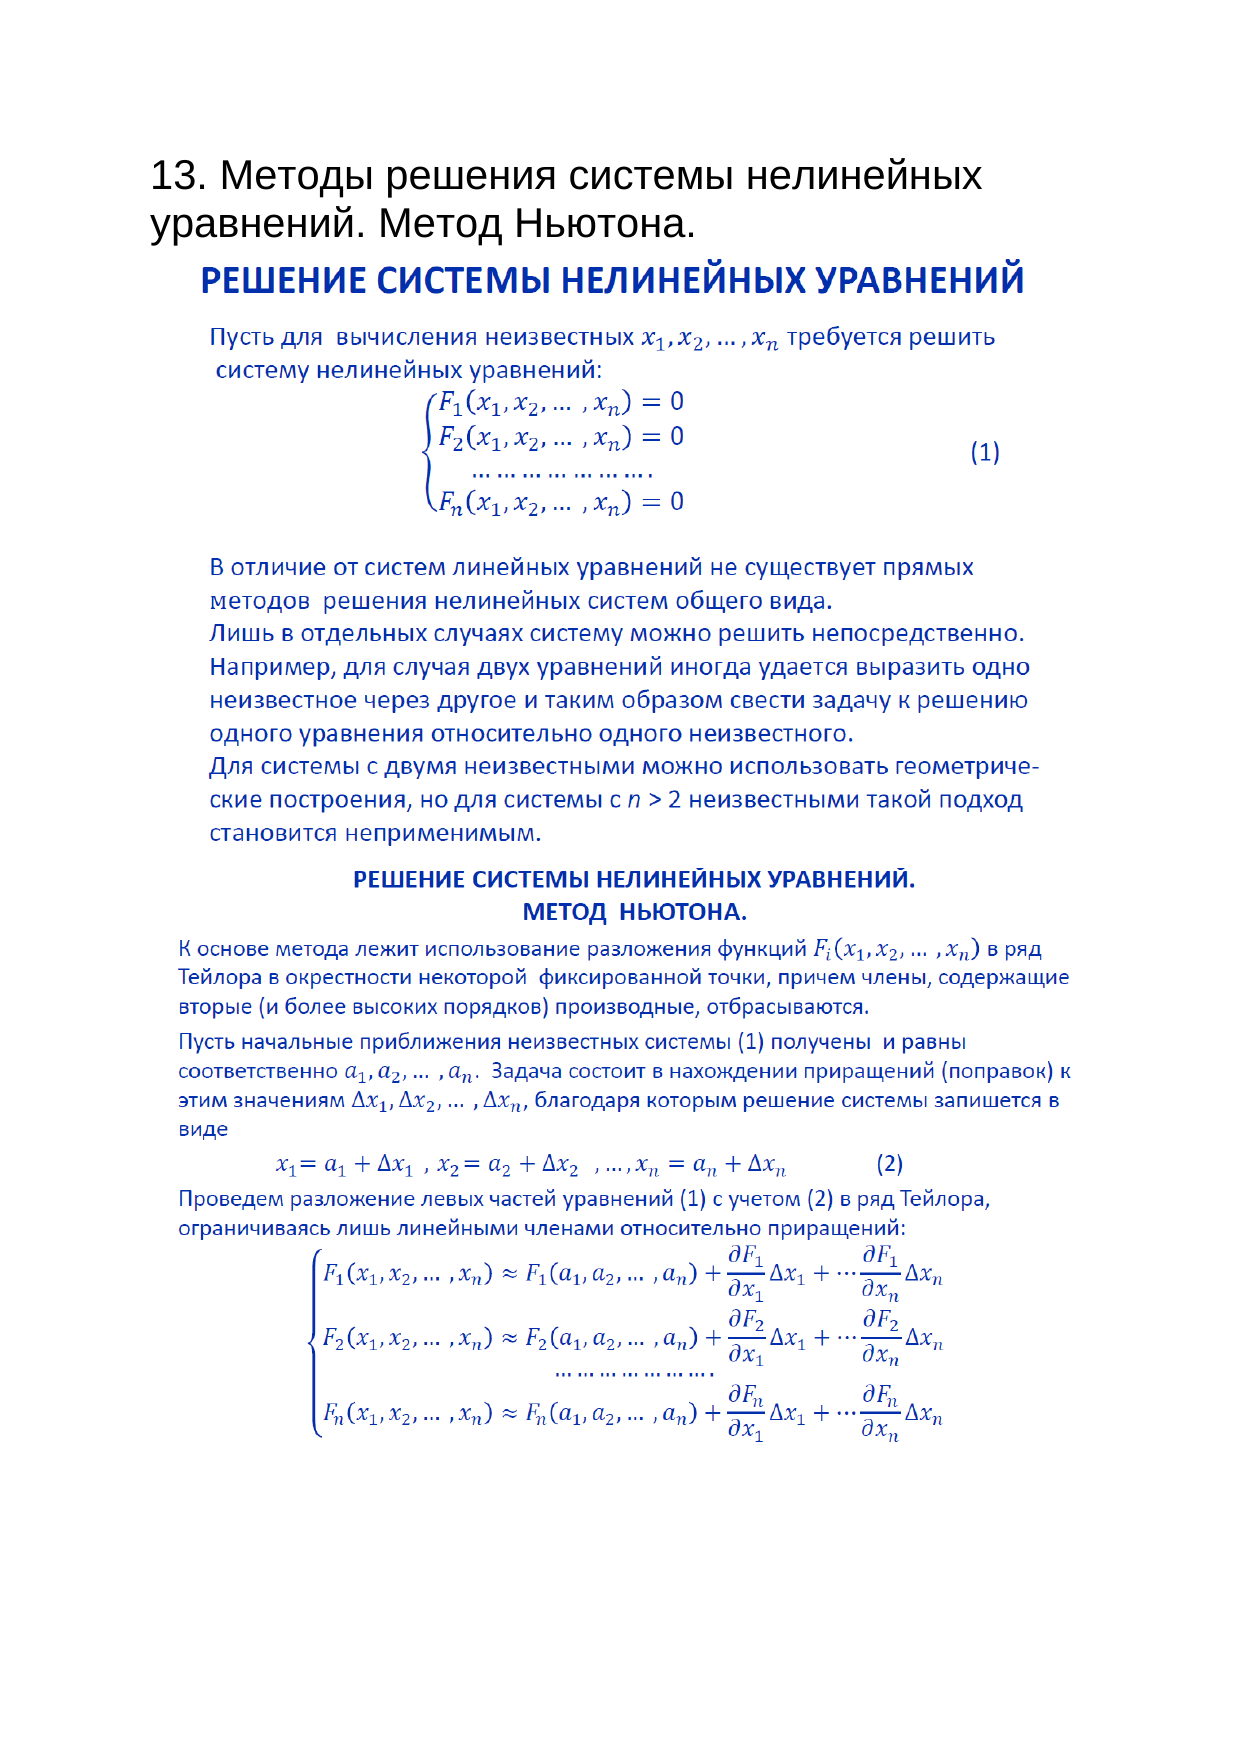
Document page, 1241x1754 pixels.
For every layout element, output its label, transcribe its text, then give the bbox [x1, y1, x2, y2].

subtitle 13. Методы решения системы нелинейных уравнений. Метод Ньютона. [150, 150, 1090, 246]
picture [150, 868, 1091, 1477]
picture [150, 258, 1091, 865]
